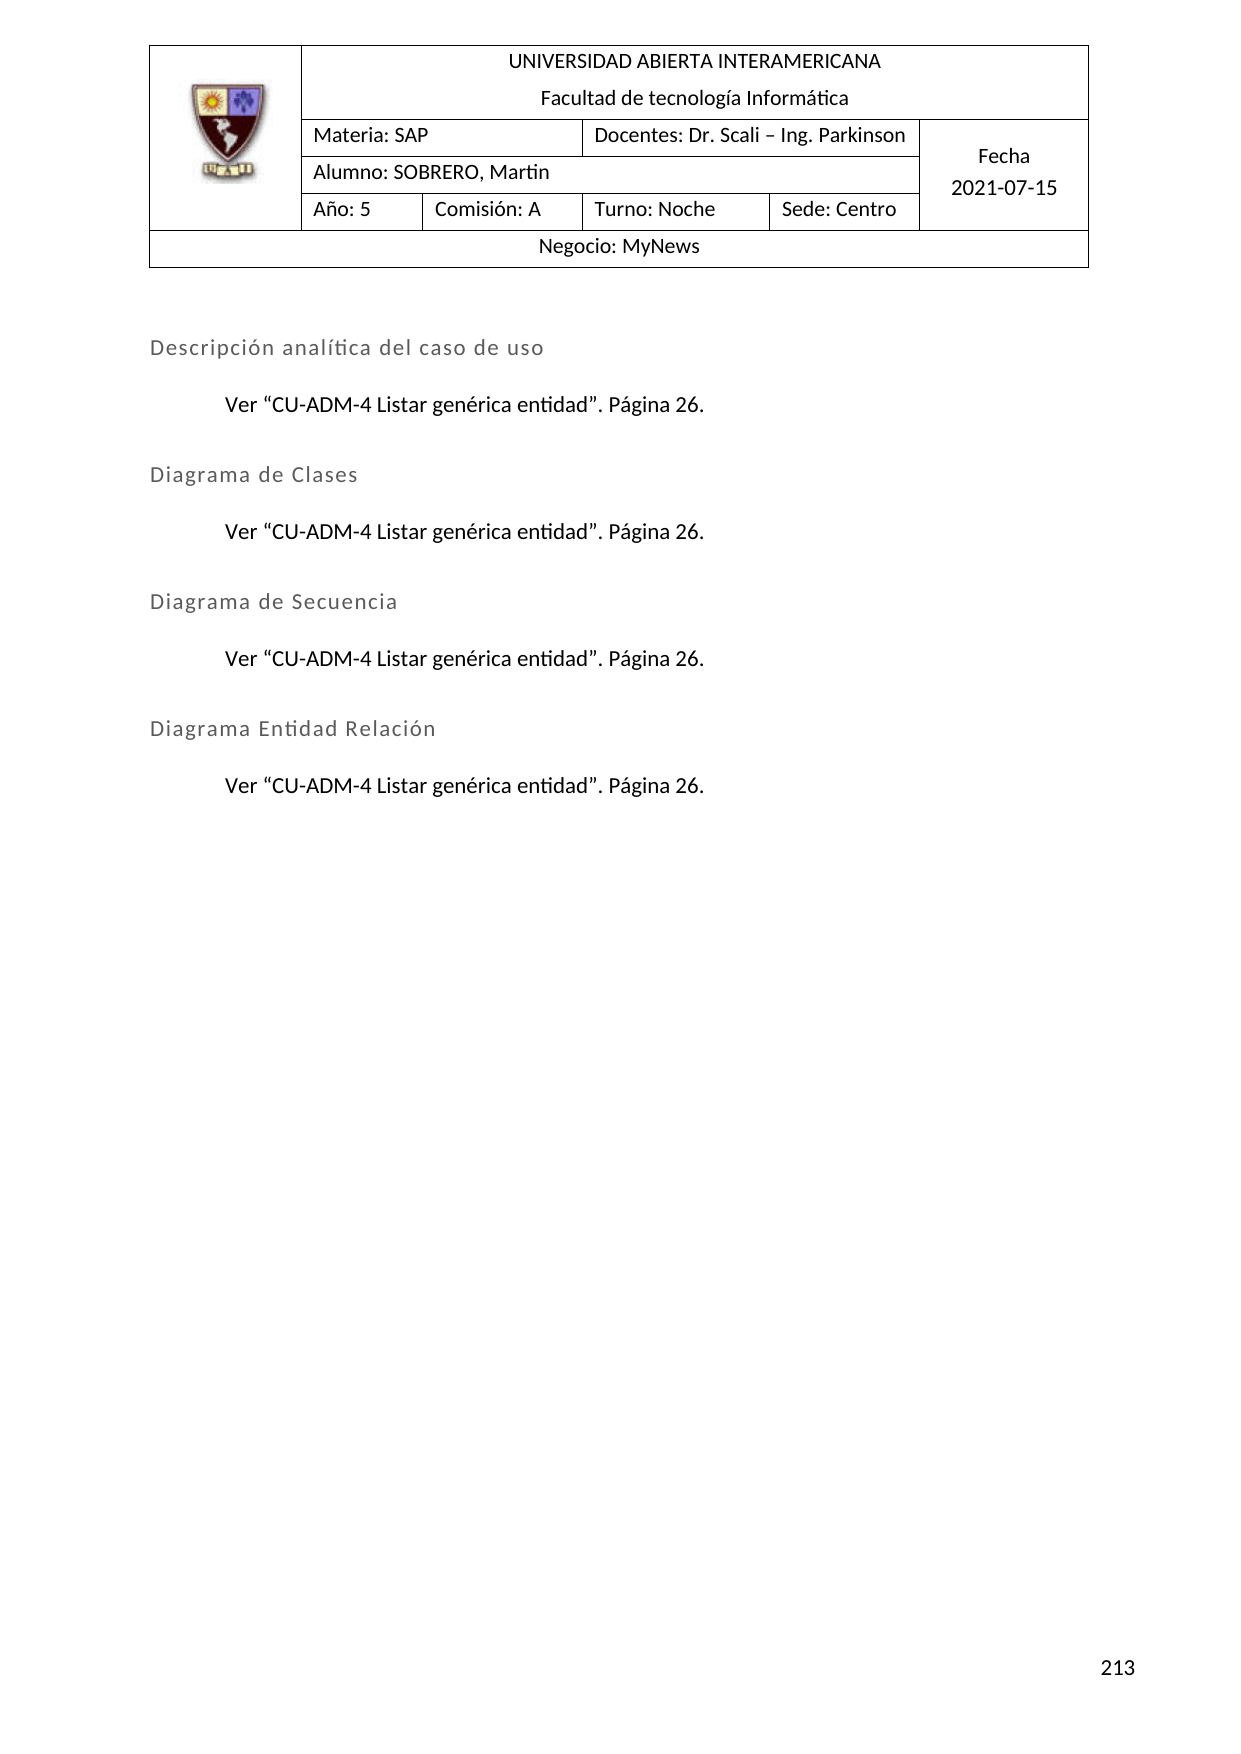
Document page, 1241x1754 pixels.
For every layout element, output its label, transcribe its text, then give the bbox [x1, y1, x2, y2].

text Ver “CU-ADM-4 Listar genérica entidad”. Página 26. [150, 771, 1135, 799]
text Ver “CU-ADM-4 Listar genérica entidad”. Página 26. [150, 644, 1135, 672]
subtitle Diagrama de Secuencia [150, 587, 1135, 615]
picture [177, 75, 278, 189]
subtitle Diagrama de Clases [150, 460, 1135, 488]
text Ver “CU-ADM-4 Listar genérica entidad”. Página 26. [150, 517, 1135, 546]
text Ver “CU-ADM-4 Listar genérica entidad”. Página 26. [150, 391, 1135, 419]
subtitle Diagrama Entidad Relación [150, 714, 1135, 742]
subtitle Descripción analítica del caso de uso [150, 333, 1135, 361]
